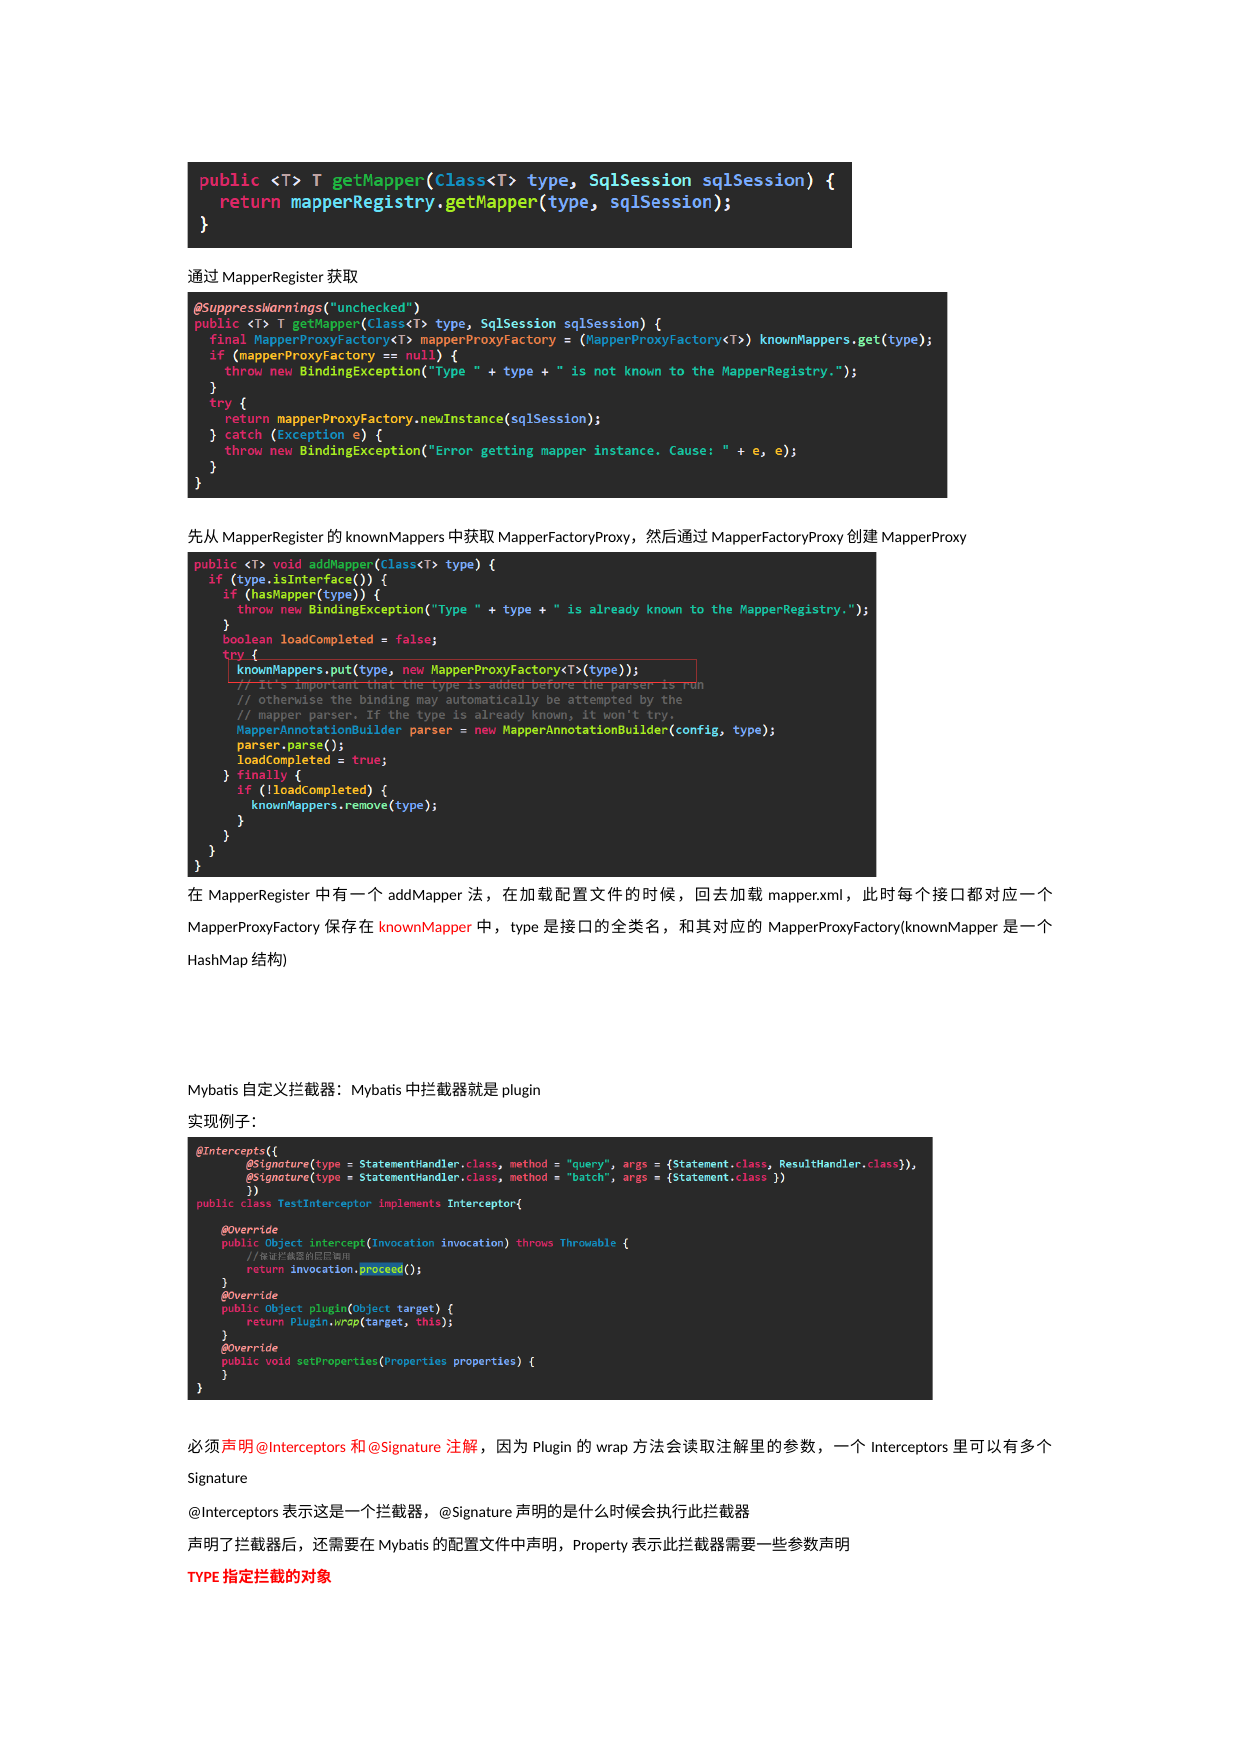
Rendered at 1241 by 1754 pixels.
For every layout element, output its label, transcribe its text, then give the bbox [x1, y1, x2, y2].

picture [187, 552, 877, 877]
text 先从MapperRegister的knownMappers中获取MapperFactoryProxy，然后通过MapperFactoryProxy创建MapperProxy [187, 519, 1053, 552]
picture [187, 1137, 933, 1400]
text 通过MapperRegister获取 [187, 259, 1053, 292]
text TYPE指定拦截的对象 [187, 1559, 1053, 1592]
text 在MapperRegister中有一个addMapper法，在加载配置文件的时候，回去加载mapper.xml，此时每个接口都对应一个MapperProxyFactory保存在knownMapper中，type是接口的全类名，和其对应的MapperProxyFactory(knownMapper是一个HashMap结构) [187, 877, 1053, 974]
text 实现例子： [187, 1104, 1053, 1137]
text Mybatis自定义拦截器：Mybatis中拦截器就是plugin [187, 1072, 1053, 1104]
text @Interceptors表示这是一个拦截器，@Signature声明的是什么时候会执行此拦截器 [187, 1494, 1053, 1527]
text 声明了拦截器后，还需要在Mybatis的配置文件中声明，Property表示此拦截器需要一些参数声明 [187, 1527, 1053, 1559]
picture [187, 162, 852, 248]
picture [187, 292, 948, 498]
text 必须声明@Interceptors和@Signature注解，因为Plugin的wrap方法会读取注解里的参数，一个Interceptors里可以有多个Signature [187, 1429, 1053, 1494]
